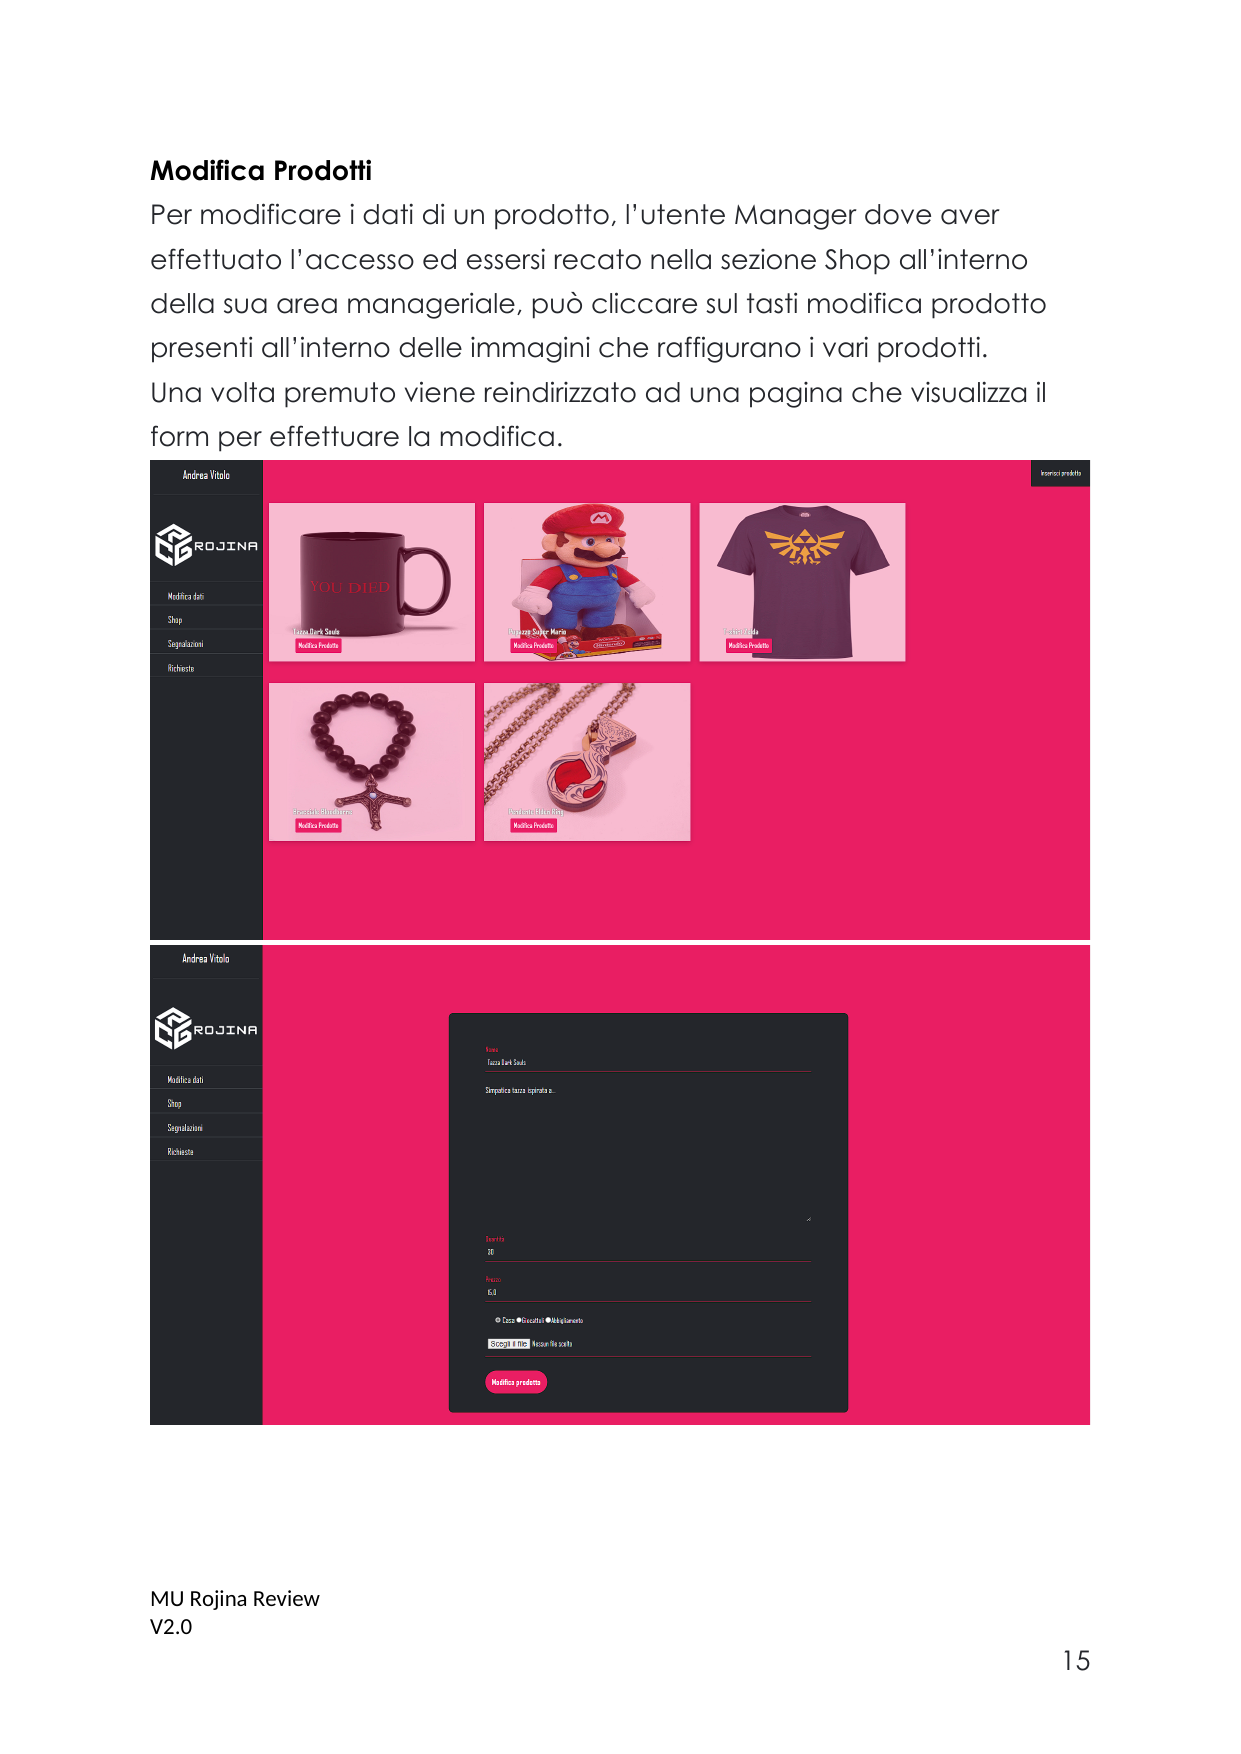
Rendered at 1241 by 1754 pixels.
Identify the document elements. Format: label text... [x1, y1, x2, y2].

text Per modificare i dati di un prodotto, l’utente Manager dove aver effettuato l’accesso ed essersi recato nella sezione Shop all’interno della sua area manageriale, può cliccare sul tasti modifica prodotto presenti all’interno delle immagini che raffigurano i vari prodotti. [150, 194, 1090, 366]
picture [150, 460, 1091, 940]
text Una volta premuto viene reindirizzato ad una pagina che visualizza il form per effettuare la modifica. [150, 372, 1090, 460]
picture [150, 945, 1091, 1425]
subtitle Modifica Prodotti [150, 150, 1090, 189]
